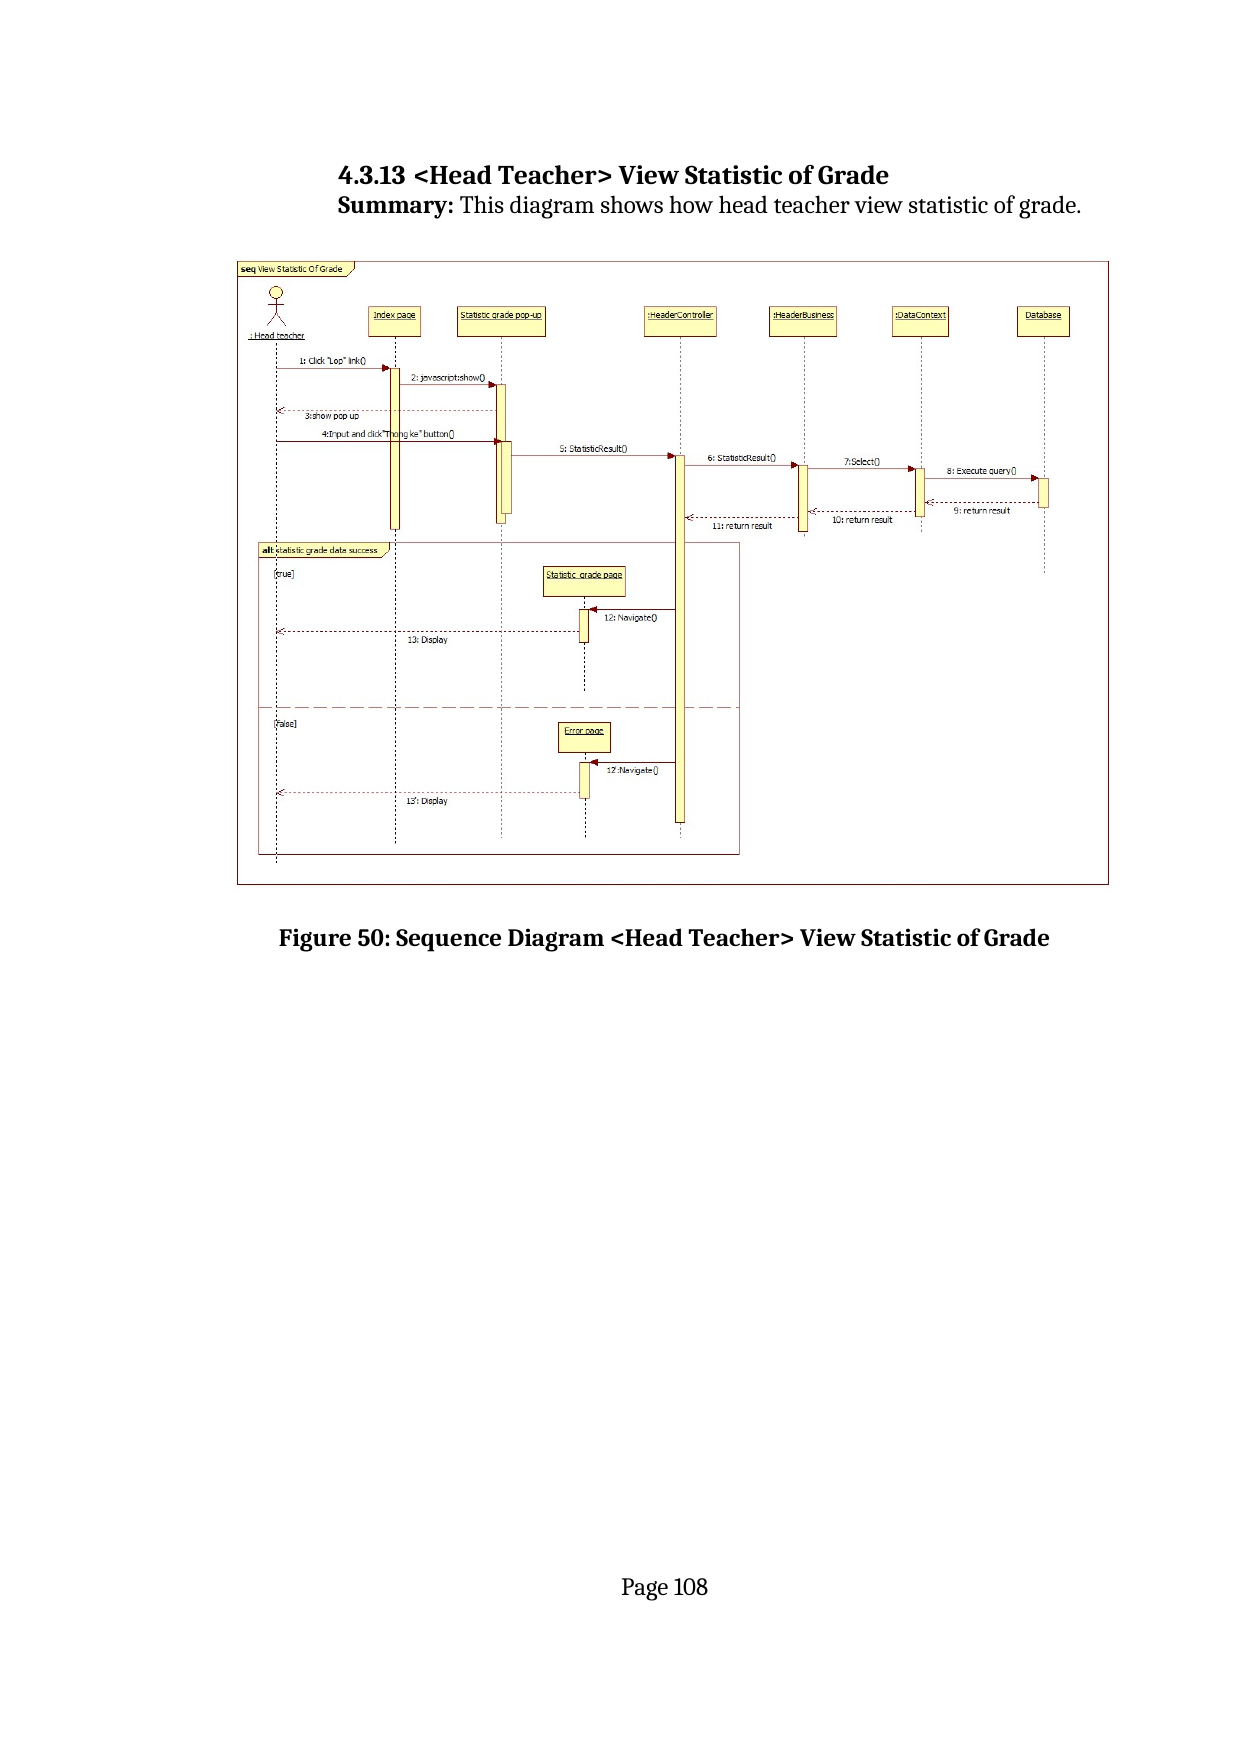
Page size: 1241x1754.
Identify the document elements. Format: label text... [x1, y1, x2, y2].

subtitle <Head Teacher> View Statistic of Grade [338, 160, 1122, 191]
text Summary: This diagram shows how head teacher view statistic of grade. [263, 191, 1122, 220]
picture [206, 245, 1123, 899]
text Figure 50: Sequence Diagram <Head Teacher> View Statistic of Grade [207, 924, 1122, 952]
